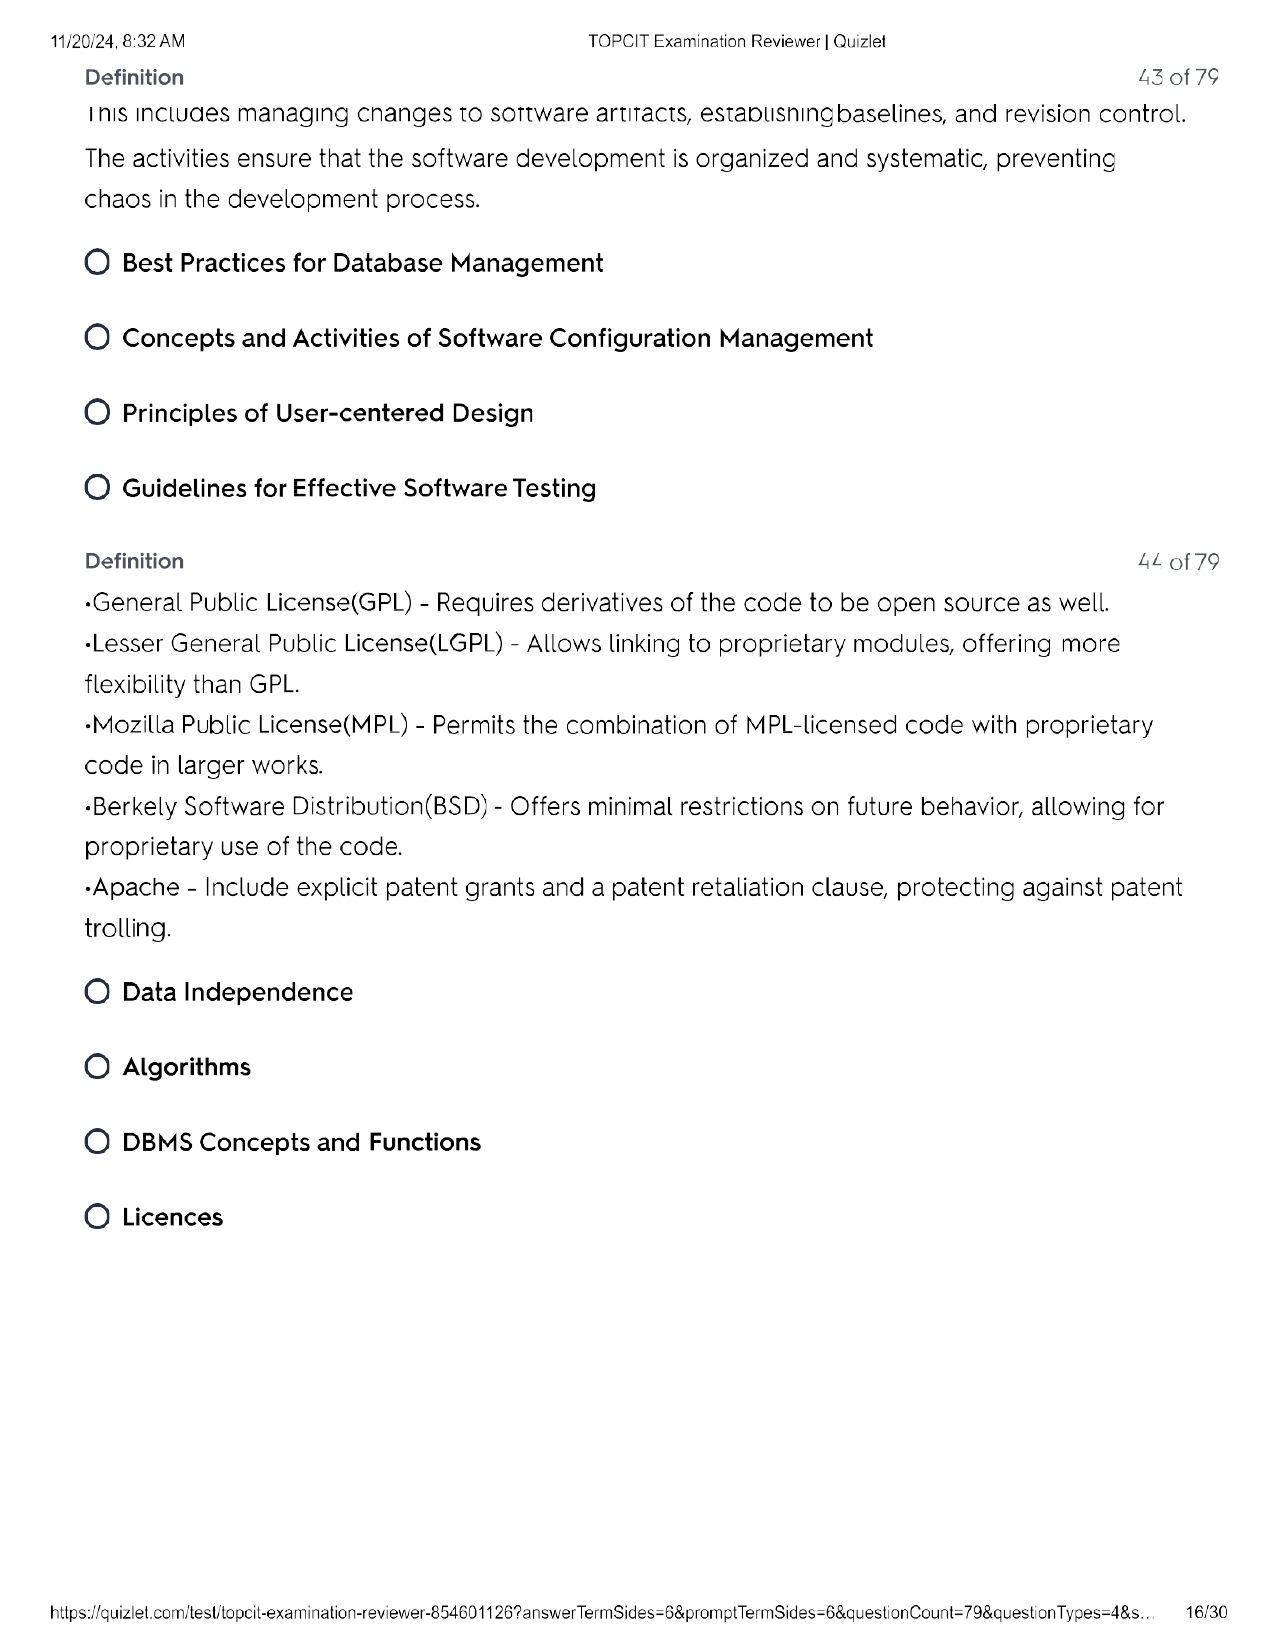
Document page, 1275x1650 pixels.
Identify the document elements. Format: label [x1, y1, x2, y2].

picture [783, 715, 1153, 738]
picture [84, 474, 110, 500]
picture [390, 712, 407, 737]
picture [84, 1203, 110, 1229]
picture [124, 982, 176, 1001]
picture [494, 796, 1164, 820]
picture [84, 1053, 110, 1079]
picture [85, 189, 474, 212]
picture [470, 633, 482, 652]
picture [123, 478, 287, 497]
picture [59, 34, 117, 50]
picture [1195, 1605, 1227, 1618]
picture [183, 715, 208, 733]
picture [94, 633, 336, 652]
picture [149, 715, 174, 733]
picture [124, 403, 328, 426]
picture [123, 34, 155, 47]
picture [123, 327, 873, 352]
picture [124, 1132, 359, 1155]
picture [293, 794, 487, 819]
picture [453, 403, 533, 427]
picture [294, 478, 507, 497]
picture [438, 592, 1104, 616]
picture [94, 714, 112, 733]
picture [185, 982, 353, 1005]
picture [84, 1128, 110, 1154]
picture [1138, 69, 1163, 85]
picture [85, 674, 281, 698]
picture [115, 715, 146, 733]
picture [1170, 553, 1190, 570]
picture [1138, 553, 1162, 569]
picture [85, 918, 135, 937]
picture [84, 978, 110, 1004]
picture [1195, 553, 1219, 570]
picture [394, 590, 411, 615]
picture [434, 714, 780, 734]
picture [124, 252, 603, 277]
picture [159, 34, 184, 47]
picture [86, 836, 397, 860]
picture [86, 796, 284, 820]
picture [210, 715, 250, 734]
picture [84, 248, 110, 275]
picture [84, 398, 110, 425]
picture [85, 755, 318, 779]
picture [513, 478, 595, 502]
picture [85, 148, 1115, 172]
picture [838, 104, 1180, 125]
picture [84, 323, 110, 350]
picture [588, 34, 821, 47]
picture [1170, 68, 1190, 85]
picture [511, 633, 1050, 657]
picture [1195, 68, 1219, 85]
picture [206, 877, 1182, 901]
picture [86, 592, 257, 611]
picture [137, 922, 170, 942]
picture [51, 1605, 1154, 1622]
picture [379, 593, 391, 611]
picture [834, 34, 886, 48]
picture [1062, 638, 1120, 652]
picture [485, 631, 502, 656]
picture [375, 715, 386, 733]
picture [85, 107, 833, 127]
